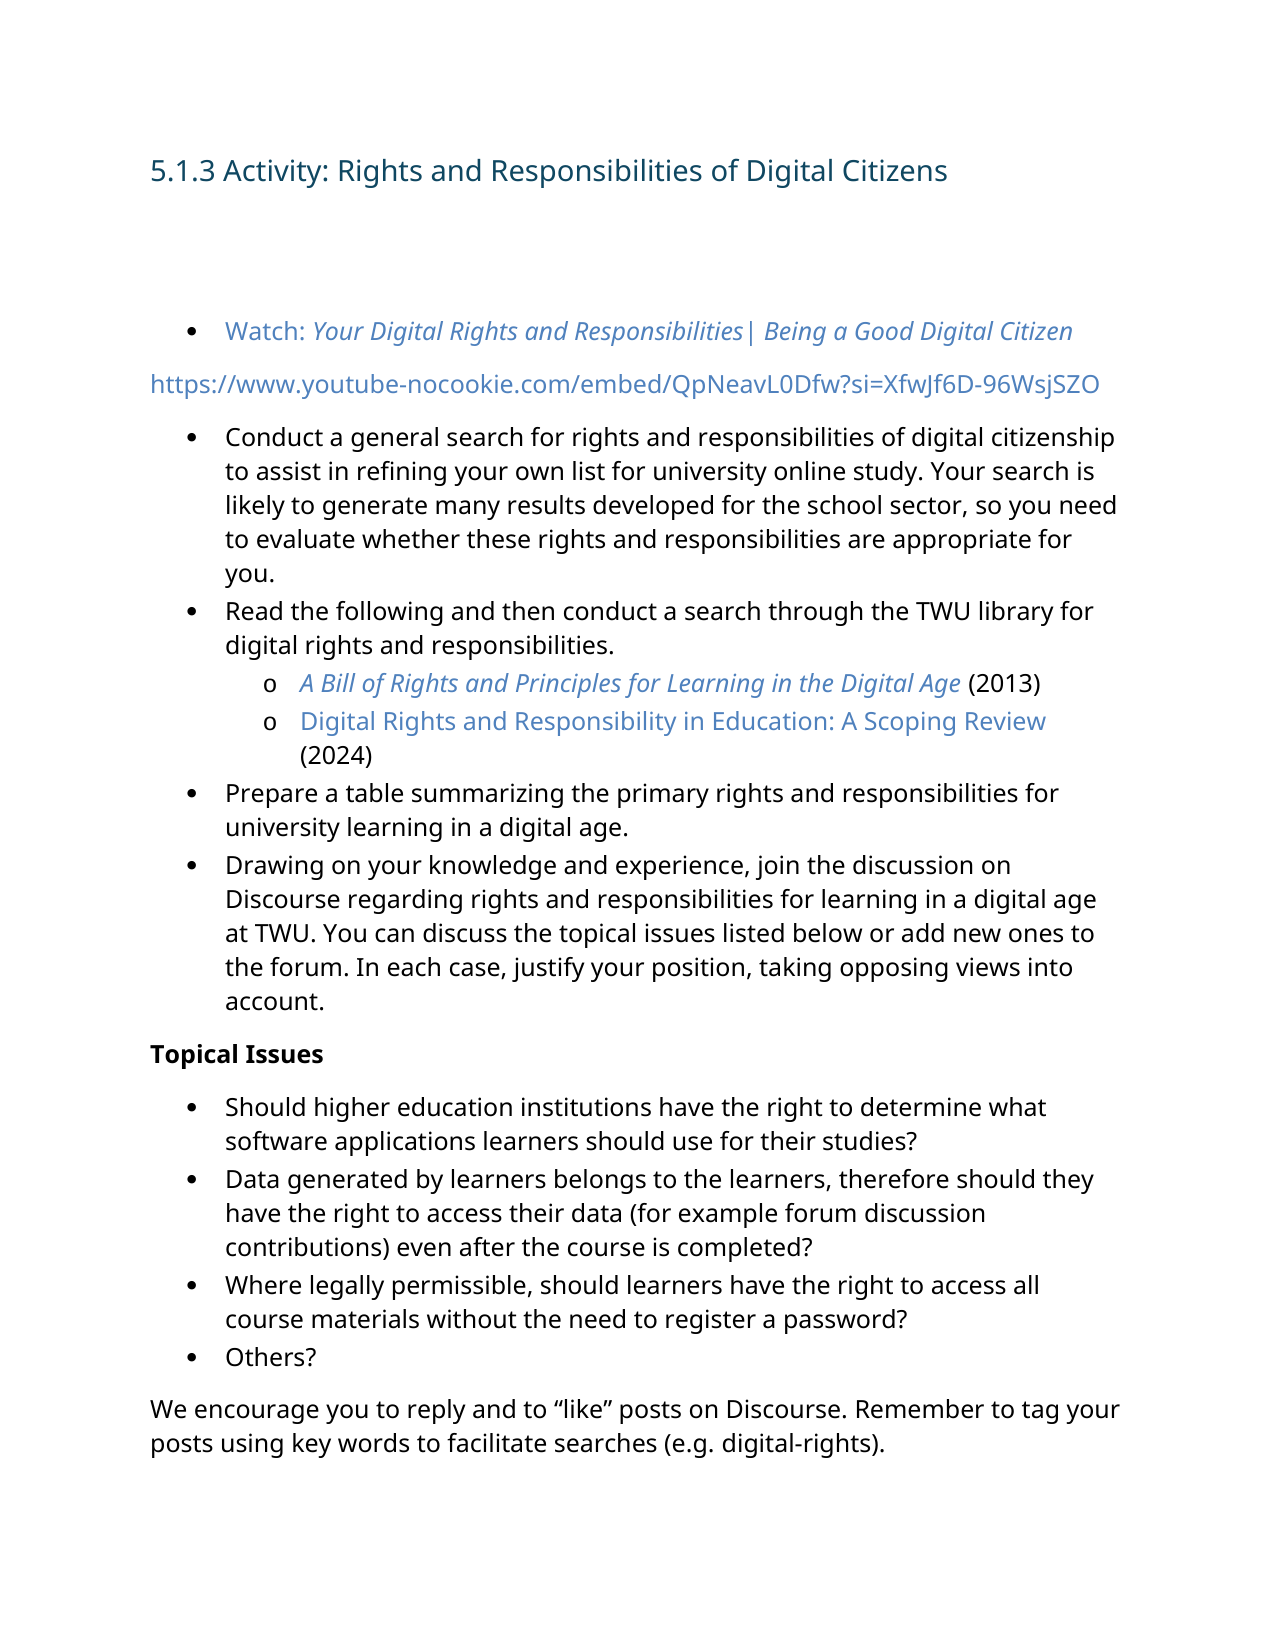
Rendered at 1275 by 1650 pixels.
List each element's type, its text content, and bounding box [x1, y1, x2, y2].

list Watch: Your Digital Rights and Responsibilities| Being a Good Digital Citizen [187, 314, 1125, 348]
list Should higher education institutions have the right to determine what software applications learners should use for their studies? [187, 1089, 1125, 1158]
list Where legally permissible, should learners have the right to access all course materials without the need to register a password? [187, 1267, 1125, 1335]
text We encourage you to reply and to “like” posts on Discourse. Remember to tag your posts using key words to facilitate searches (e.g. digital-rights). [150, 1392, 1125, 1460]
list Conduct a general search for rights and responsibilities of digital citizenship to assist in refining your own list for university online study. Your search is likely to generate many results developed for the school sector, so you need to evaluate whether these rights and responsibilities are appropriate for you. [187, 420, 1125, 590]
list Read the following and then conduct a search through the TWU library for digital rights and responsibilities. [187, 594, 1125, 662]
list A Bill of Rights and Principles for Learning in the Digital Age (2013) [262, 666, 1125, 700]
list Others? [187, 1339, 1125, 1373]
subtitle 5.1.3 Activity: Rights and Responsibilities of Digital Citizens [150, 150, 1125, 190]
text Topical Issues [150, 1037, 1125, 1071]
list Prepare a table summarizing the primary rights and responsibilities for university learning in a digital age. [187, 776, 1125, 844]
list Drawing on your knowledge and experience, join the discussion on Discourse regarding rights and responsibilities for learning in a digital age at TWU. You can discuss the topical issues listed below or add new ones to the forum. In each case, justify your position, taking opposing views into account. [187, 848, 1125, 1018]
list Data generated by learners belongs to the learners, therefore should they have the right to access their data (for example forum discussion contributions) even after the course is completed? [187, 1161, 1125, 1263]
text https://www.youtube-nocookie.com/embed/QpNeavL0Dfw?si=XfwJf6D-96WsjSZO [150, 367, 1125, 401]
list Digital Rights and Responsibility in Education: A Scoping Review (2024) [262, 704, 1125, 772]
